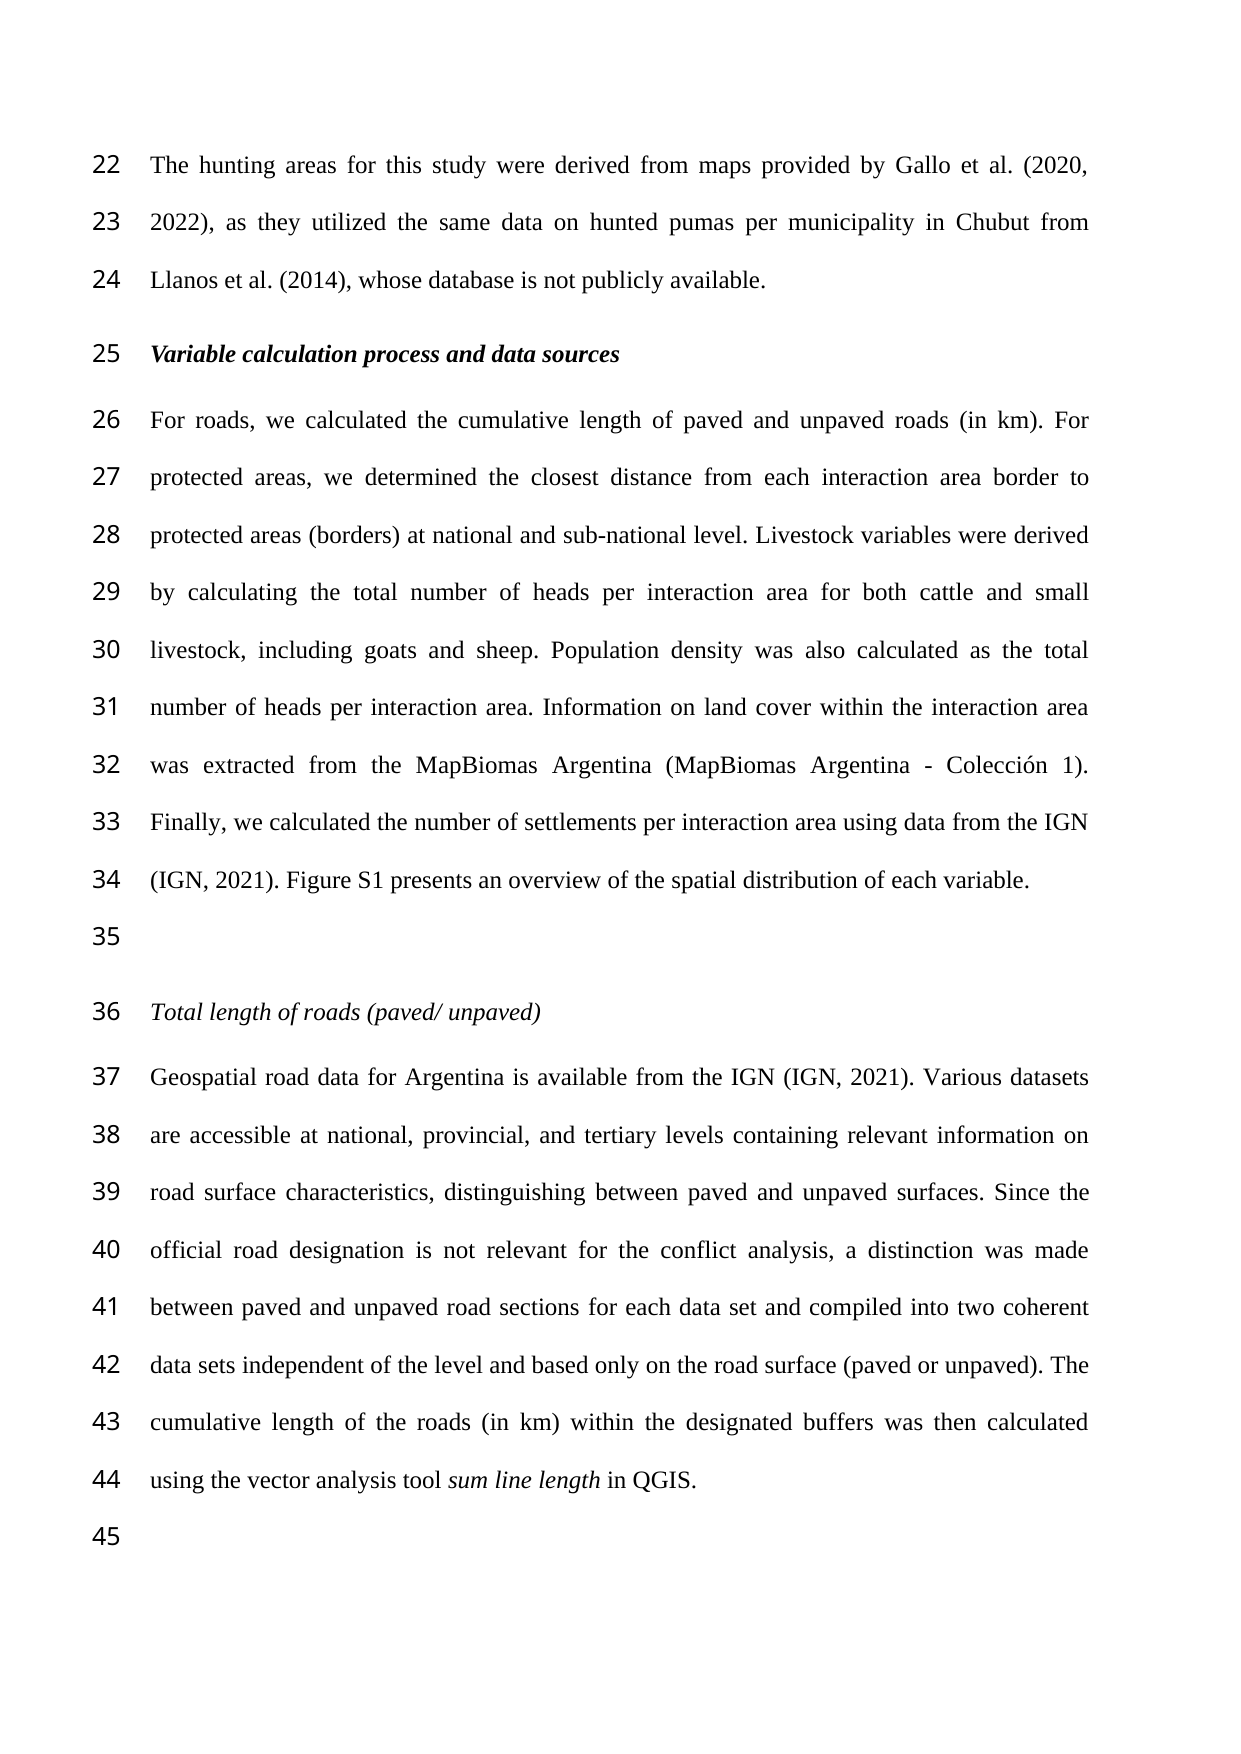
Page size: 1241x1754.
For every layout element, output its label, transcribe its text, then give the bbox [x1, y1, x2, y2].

text For roads, we calculated the cumulative length of paved and unpaved roads (in km). For protected areas, we determined the closest distance from each interaction area border to protected areas (borders) at national and sub-national level. Livestock variables were derived by calculating the total number of heads per interaction area for both cattle and small livestock, including goats and sheep. Population density was also calculated as the total number of heads per interaction area. Information on land cover within the interaction area was extracted from the MapBiomas Argentina (MapBiomas Argentina - Colección 1). Finally, we calculated the number of settlements per interaction area using data from the IGN (IGN, 2021). Figure S1 presents an overview of the spatial distribution of each variable. [150, 405, 1090, 894]
text Geospatial road data for Argentina is available from the IGN (IGN, 2021). Various datasets are accessible at national, provincial, and tertiary levels containing relevant information on road surface characteristics, distinguishing between paved and unpaved surfaces. Since the official road designation is not relevant for the conflict analysis, a distinction was made between paved and unpaved road sections for each data set and compiled into two coherent data sets independent of the level and based only on the road surface (paved or unpaved). The cumulative length of the roads (in km) within the designated buffers was then calculated using the vector analysis tool sum line length in QGIS. [150, 1062, 1090, 1494]
subtitle Variable calculation process and data sources [150, 339, 1090, 368]
text Total length of roads (paved/ unpaved) [150, 997, 1090, 1025]
text The hunting areas for this study were derived from maps provided by Gallo et al. (2020, 2022), as they utilized the same data on hunted pumas per municipality in Chubut from Llanos et al. (2014), whose database is not publicly available. [150, 150, 1090, 294]
